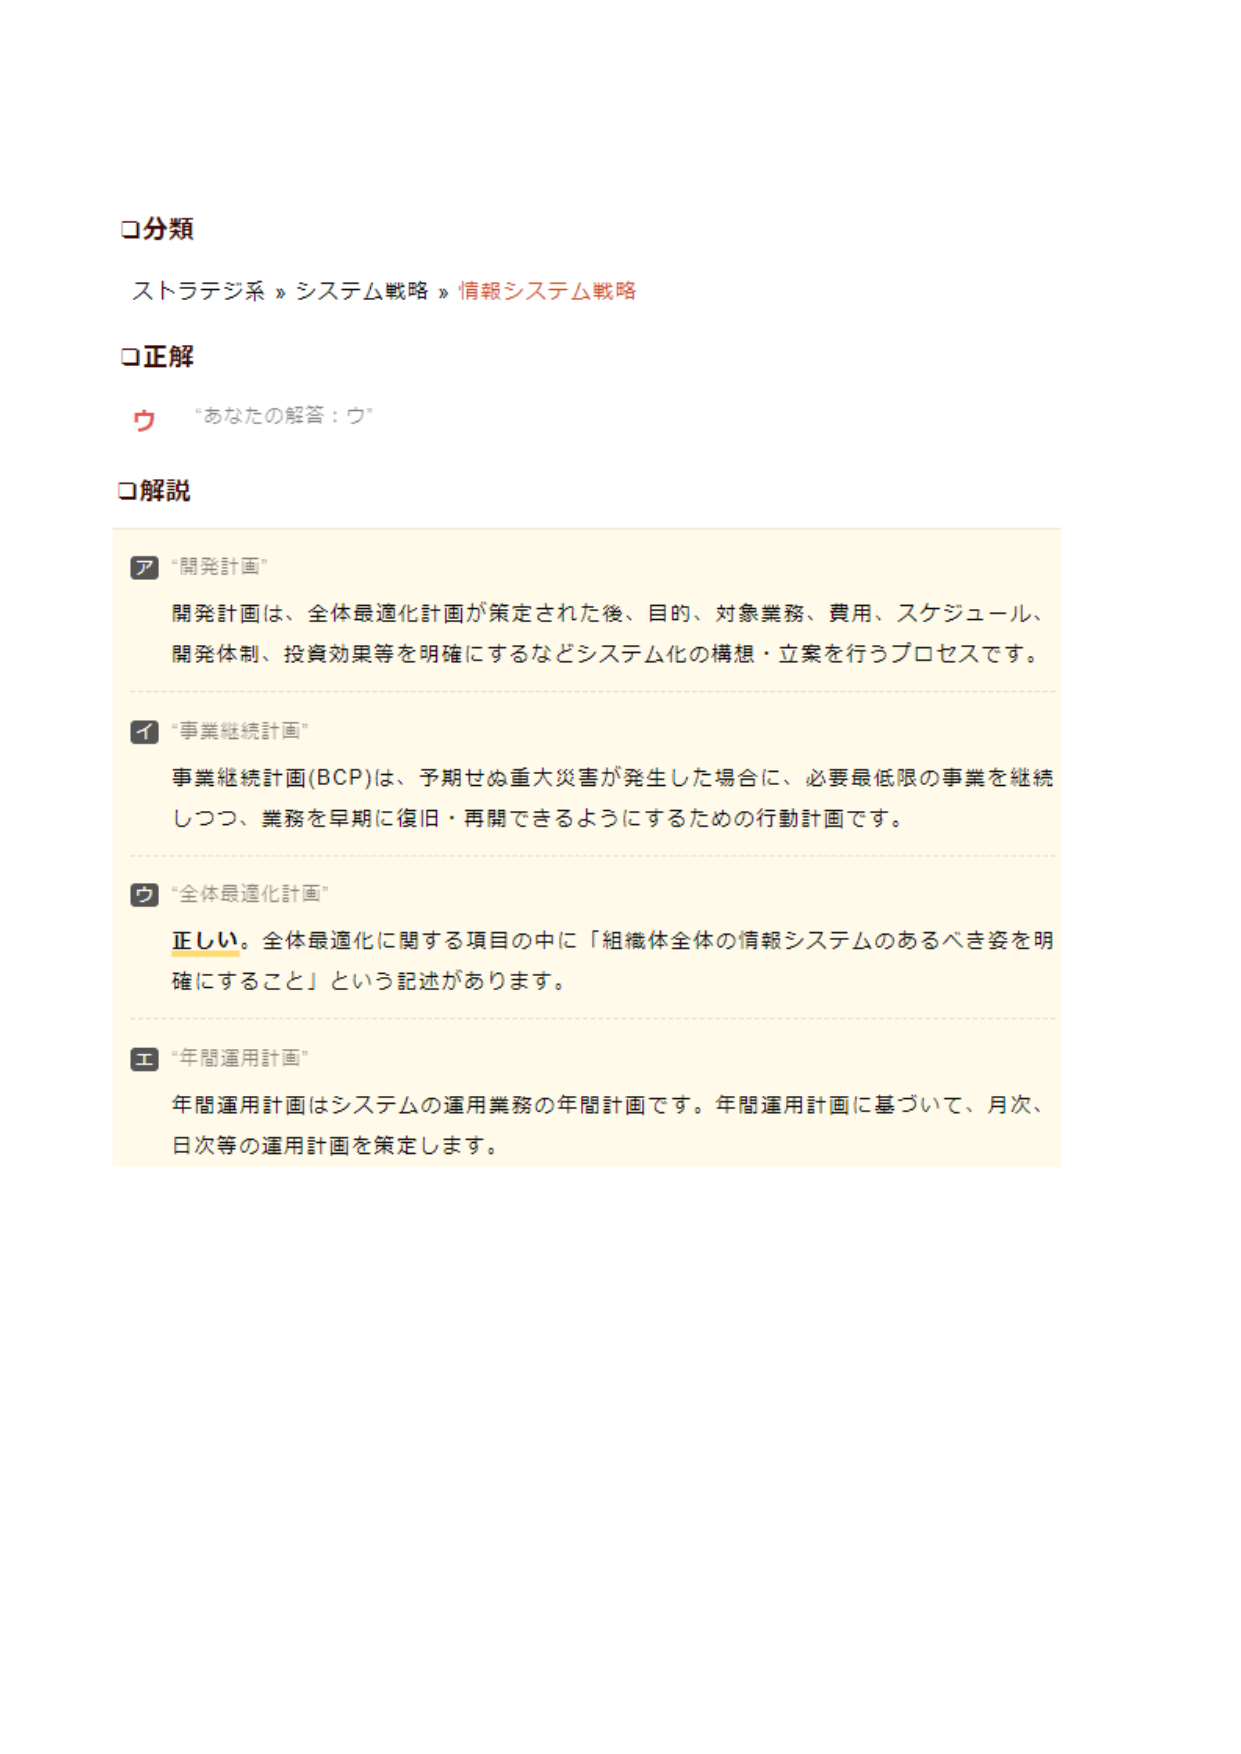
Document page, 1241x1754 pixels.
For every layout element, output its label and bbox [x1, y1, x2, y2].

picture [112, 202, 983, 443]
picture [112, 464, 1062, 1167]
